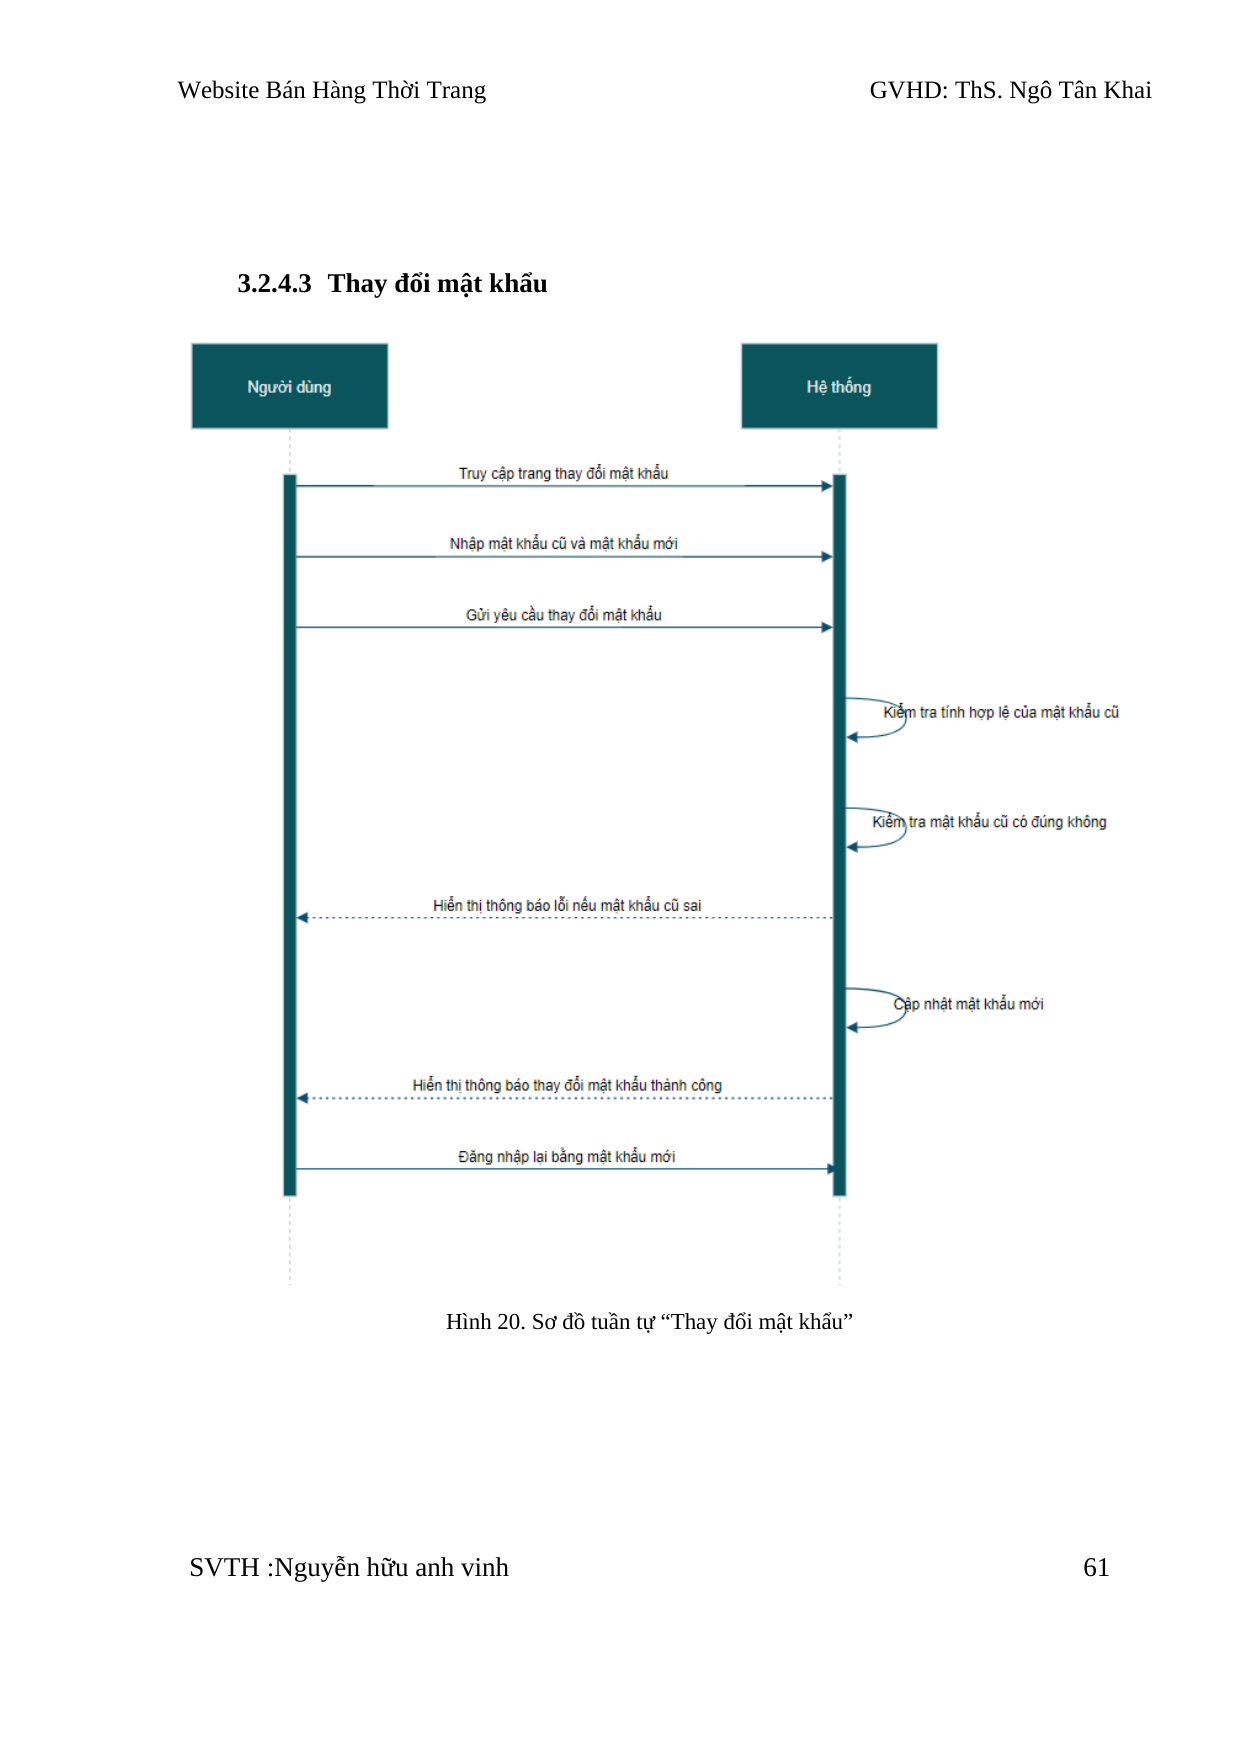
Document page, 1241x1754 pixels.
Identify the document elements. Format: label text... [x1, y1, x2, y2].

picture [177, 330, 1123, 1289]
text Hình 20. Sơ đồ tuần tự “Thay đổi mật khẩu” [177, 1308, 1122, 1334]
subtitle 3.2.4.3 Thay đổi mật khẩu [237, 267, 1122, 298]
